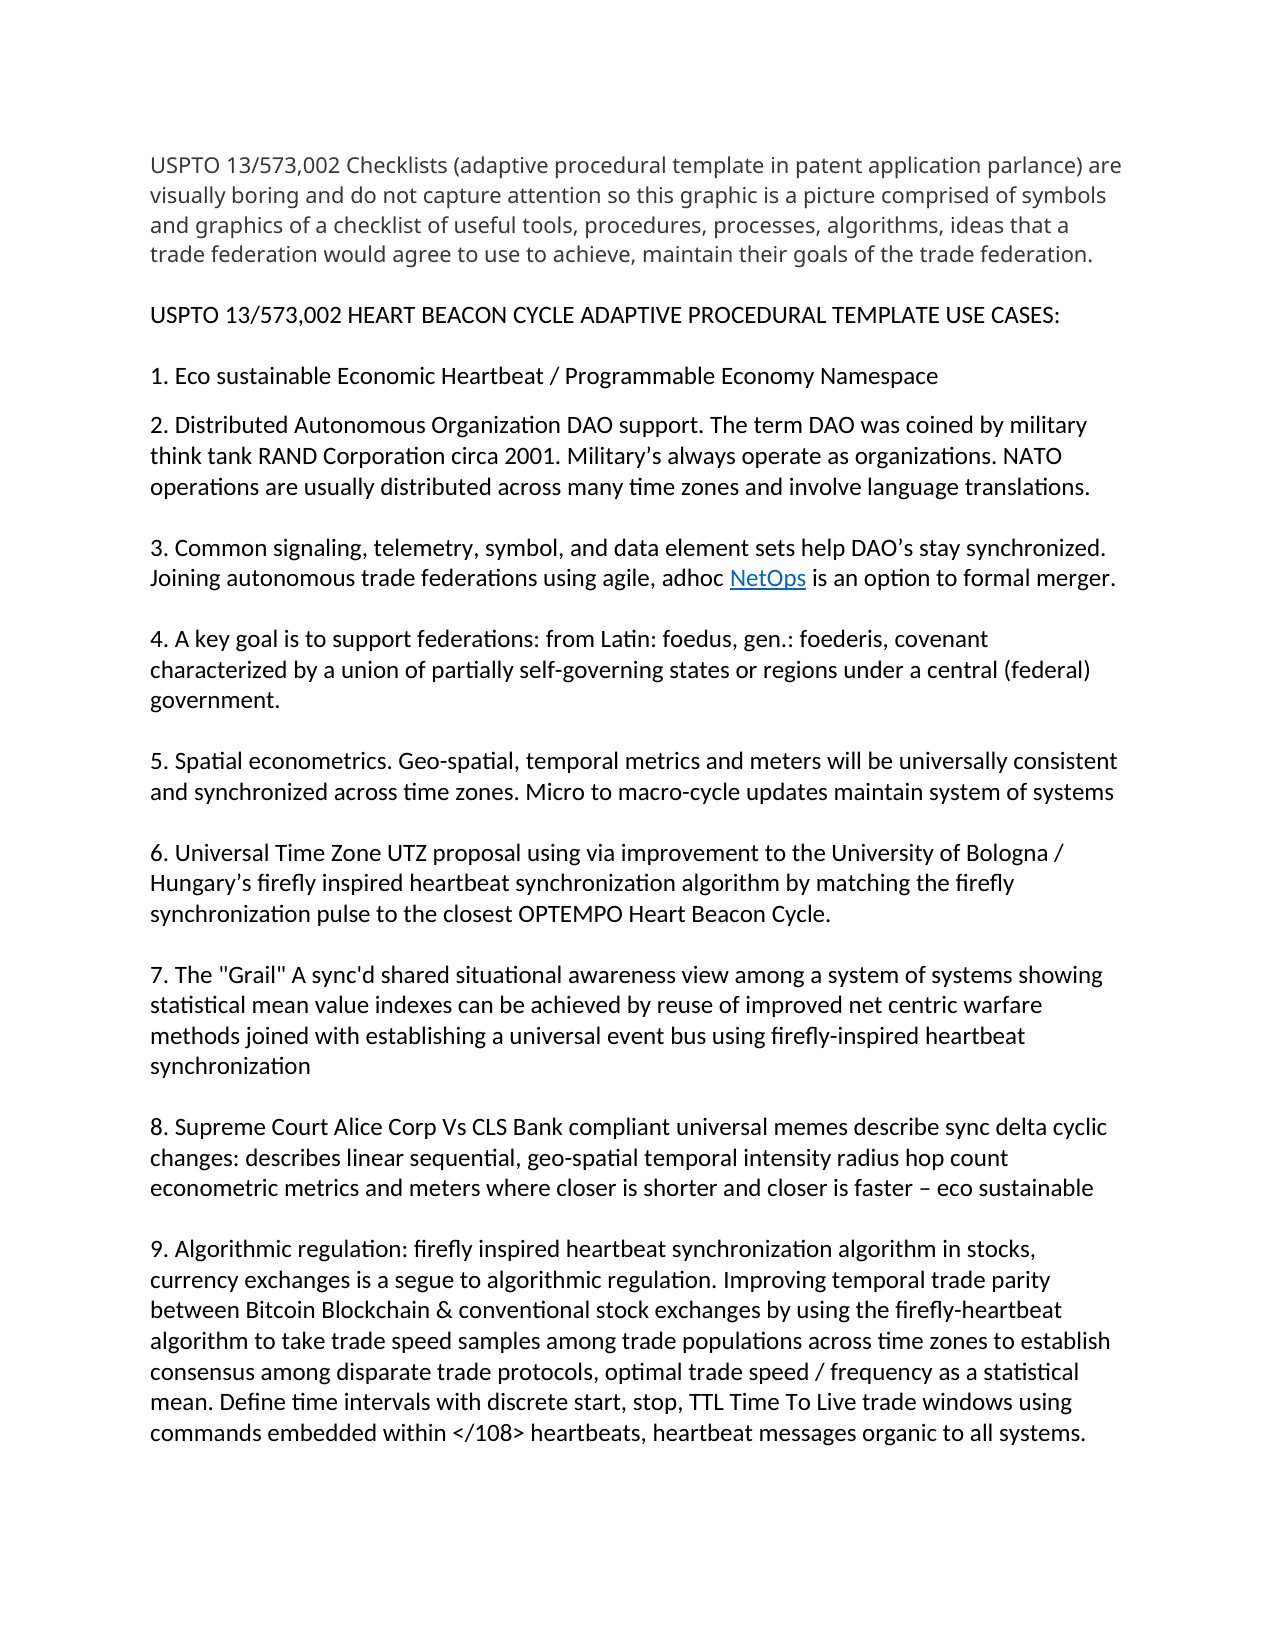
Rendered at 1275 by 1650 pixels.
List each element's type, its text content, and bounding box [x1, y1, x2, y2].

text 7. The "Grail" A sync'd shared situational awareness view among a system of systems showing statistical mean value indexes can be achieved by reuse of improved net centric warfare methods joined with establishing a universal event bus using firefly-inspired heartbeat synchronization [150, 959, 1125, 1081]
text 4. A key goal is to support federations: from Latin: foedus, gen.: foederis, covenant characterized by a union of partially self-governing states or regions under a central (federal) government. [150, 623, 1125, 715]
text 5. Spatial econometrics. Geo-spatial, temporal metrics and meters will be universally consistent and synchronized across time zones. Micro to macro-cycle updates maintain system of systems [150, 745, 1125, 806]
text 8. Supreme Court Alice Corp Vs CLS Bank compliant universal memes describe sync delta cyclic changes: describes linear sequential, geo-spatial temporal intensity radius hop count econometric metrics and meters where closer is shorter and closer is faster – eco sustainable [150, 1112, 1125, 1203]
text 9. Algorithmic regulation: firefly inspired heartbeat synchronization algorithm in stocks, currency exchanges is a segue to algorithmic regulation. Improving temporal trade parity between Bitcoin Blockchain & conventional stock exchanges by using the firefly-heartbeat algorithm to take trade speed samples among trade populations across time zones to establish consensus among disparate trade protocols, optimal trade speed / frequency as a statistical mean. Define time intervals with discrete start, stop, TTL Time To Live trade windows using commands embedded within </108> heartbeats, heartbeat messages organic to all systems. [150, 1234, 1125, 1447]
text USPTO 13/573,002 Checklists (adaptive procedural template in patent application parlance) are visually boring and do not capture attention so this graphic is a picture comprised of symbols and graphics of a checklist of useful tools, procedures, processes, algorithms, ideas that a trade federation would agree to use to achieve, maintain their goals of the trade federation. [150, 150, 1125, 269]
text 6. Universal Time Zone UTZ proposal using via improvement to the University of Bologna / Hungary’s firefly inspired heartbeat synchronization algorithm by matching the firefly synchronization pulse to the closest OPTEMPO Heart Beacon Cycle. [150, 837, 1125, 928]
text 2. Distributed Autonomous Organization DAO support. The term DAO was coined by military think tank RAND Corporation circa 2001. Military’s always operate as organizations. NATO operations are usually distributed across many time zones and involve language translations. [150, 409, 1125, 501]
text 1. Eco sustainable Economic Heartbeat / Programmable Economy Namespace [150, 360, 1125, 391]
text 3. Common signaling, telemetry, symbol, and data element sets help DAO’s stay synchronized. Joining autonomous trade federations using agile, adhoc NetOps is an option to formal merger. [150, 532, 1125, 593]
text USPTO 13/573,002 HEART BEACON CYCLE ADAPTIVE PROCEDURAL TEMPLATE USE CASES: [150, 299, 1125, 329]
